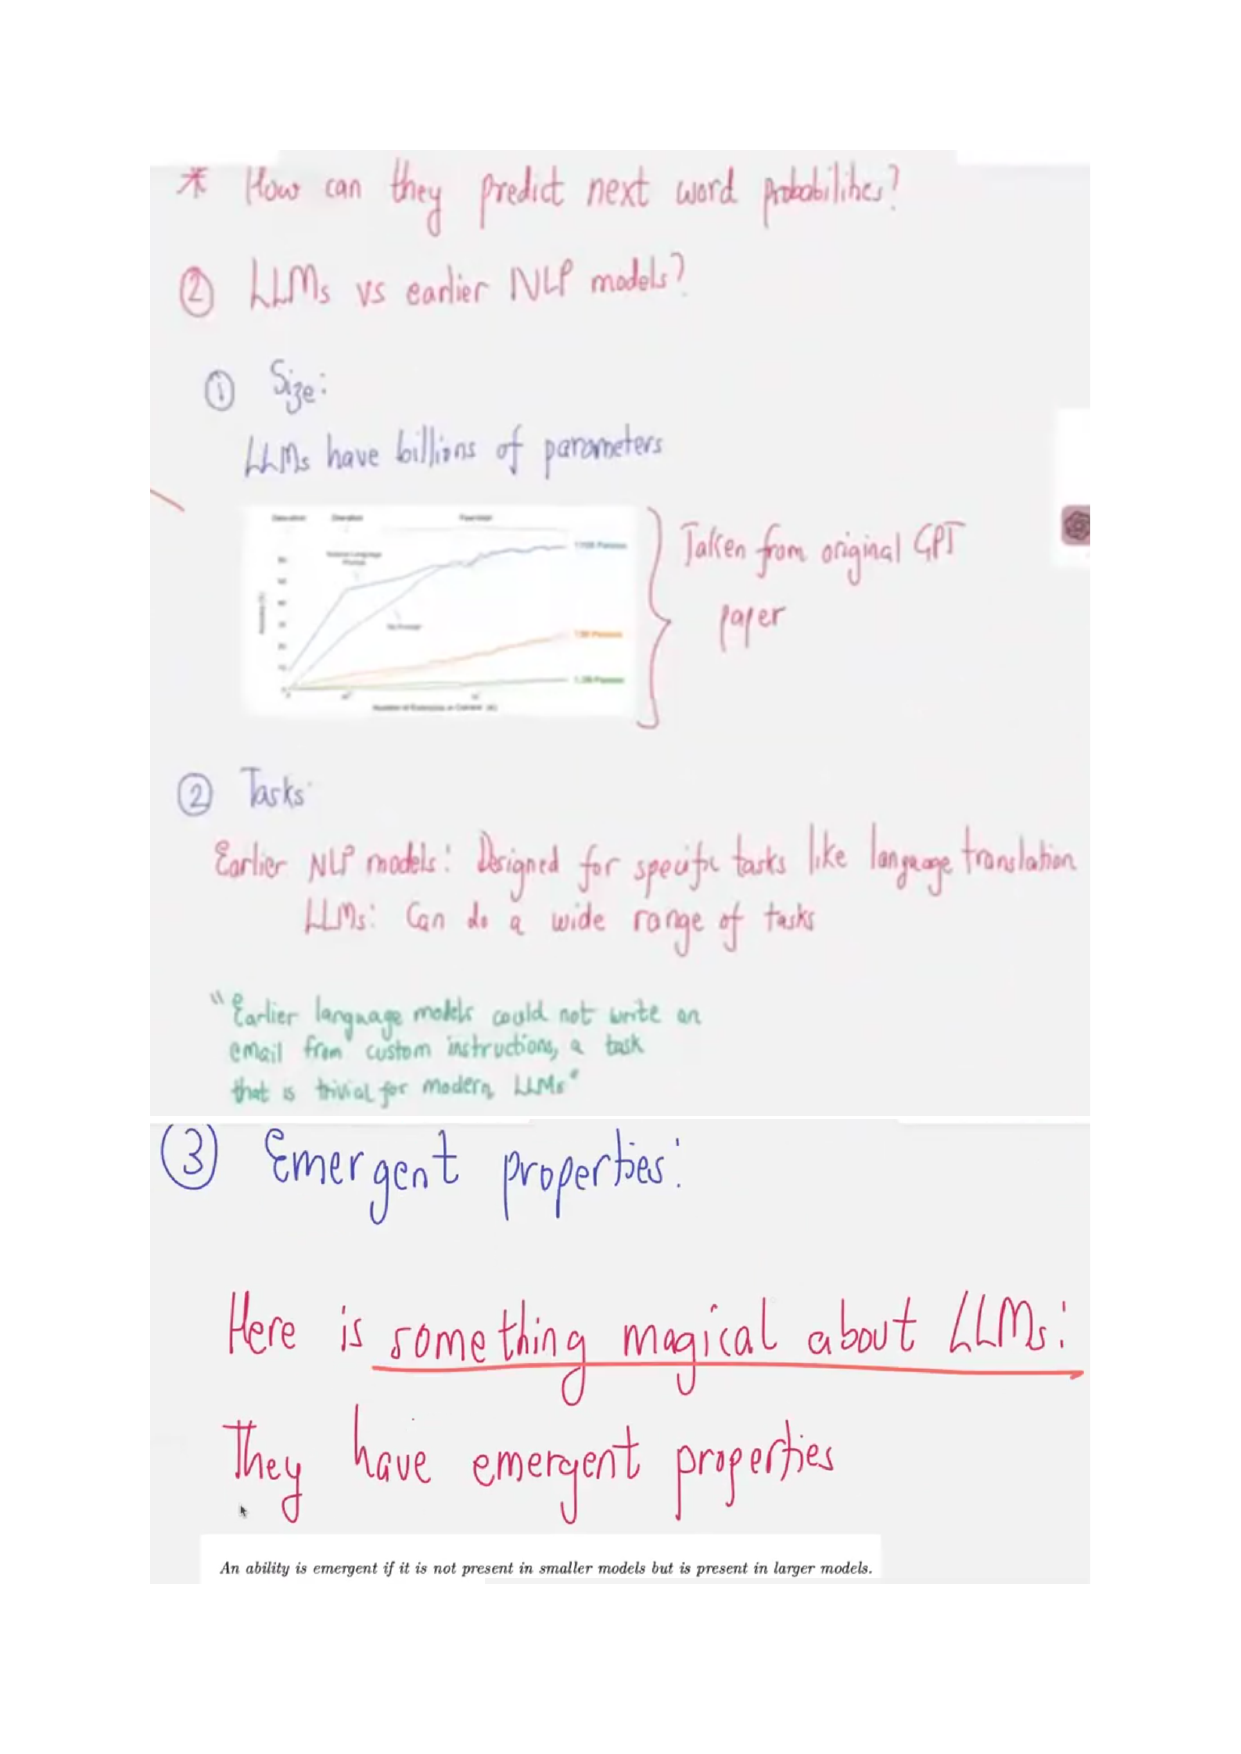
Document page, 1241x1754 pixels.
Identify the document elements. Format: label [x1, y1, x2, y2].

picture [150, 1119, 1091, 1584]
picture [150, 150, 1091, 1116]
